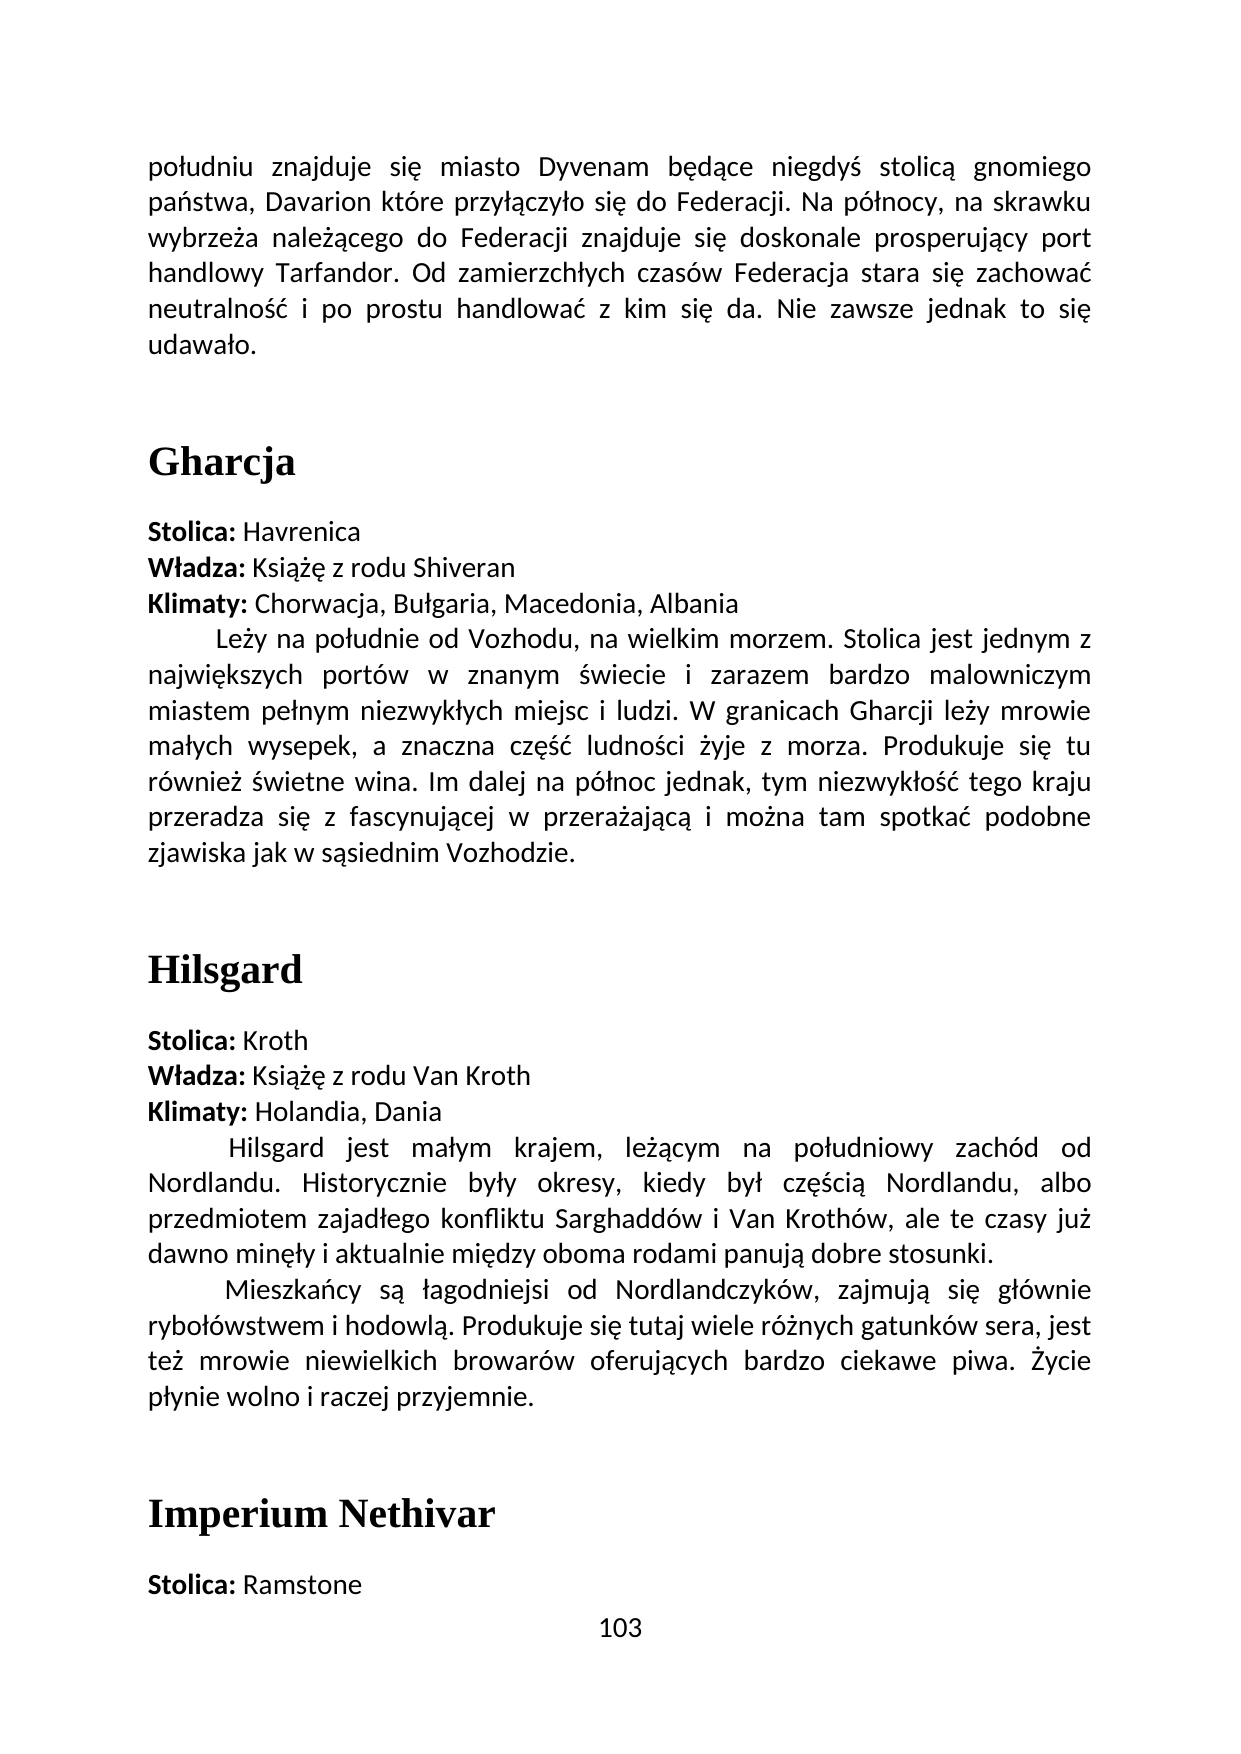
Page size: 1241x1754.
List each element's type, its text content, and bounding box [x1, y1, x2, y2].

text Stolica: Kroth [148, 1022, 1093, 1057]
subtitle Hilsgard [148, 945, 1093, 993]
text Stolica: Havrenica [148, 513, 1093, 549]
subtitle Imperium Nethivar [148, 1489, 1093, 1537]
text Leży na południe od Vozhodu, na wielkim morzem. Stolica jest jednym z największych portów w znanym świecie i zarazem bardzo malowniczym miastem pełnym niezwykłych miejsc i ludzi. W granicach Gharcji leży mrowie małych wysepek, a znaczna część ludności żyje z morza. Produkuje się tu również świetne wina. Im dalej na północ jednak, tym niezwykłość tego kraju przeradza się z fascynującej w przerażającą i można tam spotkać podobne zjawiska jak w sąsiednim Vozhodzie. [148, 620, 1093, 870]
text Mieszkańcy są łagodniejsi od Nordlandczyków, zajmują się głównie rybołówstwem i hodowlą. Produkuje się tutaj wiele różnych gatunków sera, jest też mrowie niewielkich browarów oferujących bardzo ciekawe piwa. Życie płynie wolno i raczej przyjemnie. [148, 1271, 1093, 1414]
text Klimaty: Chorwacja, Bułgaria, Macedonia, Albania [148, 585, 1093, 620]
text Władza: Książę z rodu Van Kroth [148, 1057, 1093, 1093]
text Hilsgard jest małym krajem, leżącym na południowy zachód od Nordlandu. Historycznie były okresy, kiedy był częścią Nordlandu, albo przedmiotem zajadłego konfliktu Sarghaddów i Van Krothów, ale te czasy już dawno minęły i aktualnie między oboma rodami panują dobre stosunki. [148, 1129, 1093, 1271]
text Władza: Książę z rodu Shiveran [148, 549, 1093, 585]
subtitle Gharcja [148, 436, 1093, 484]
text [148, 148, 1093, 361]
text Klimaty: Holandia, Dania [148, 1093, 1093, 1129]
text Stolica: Ramstone [148, 1566, 1093, 1601]
